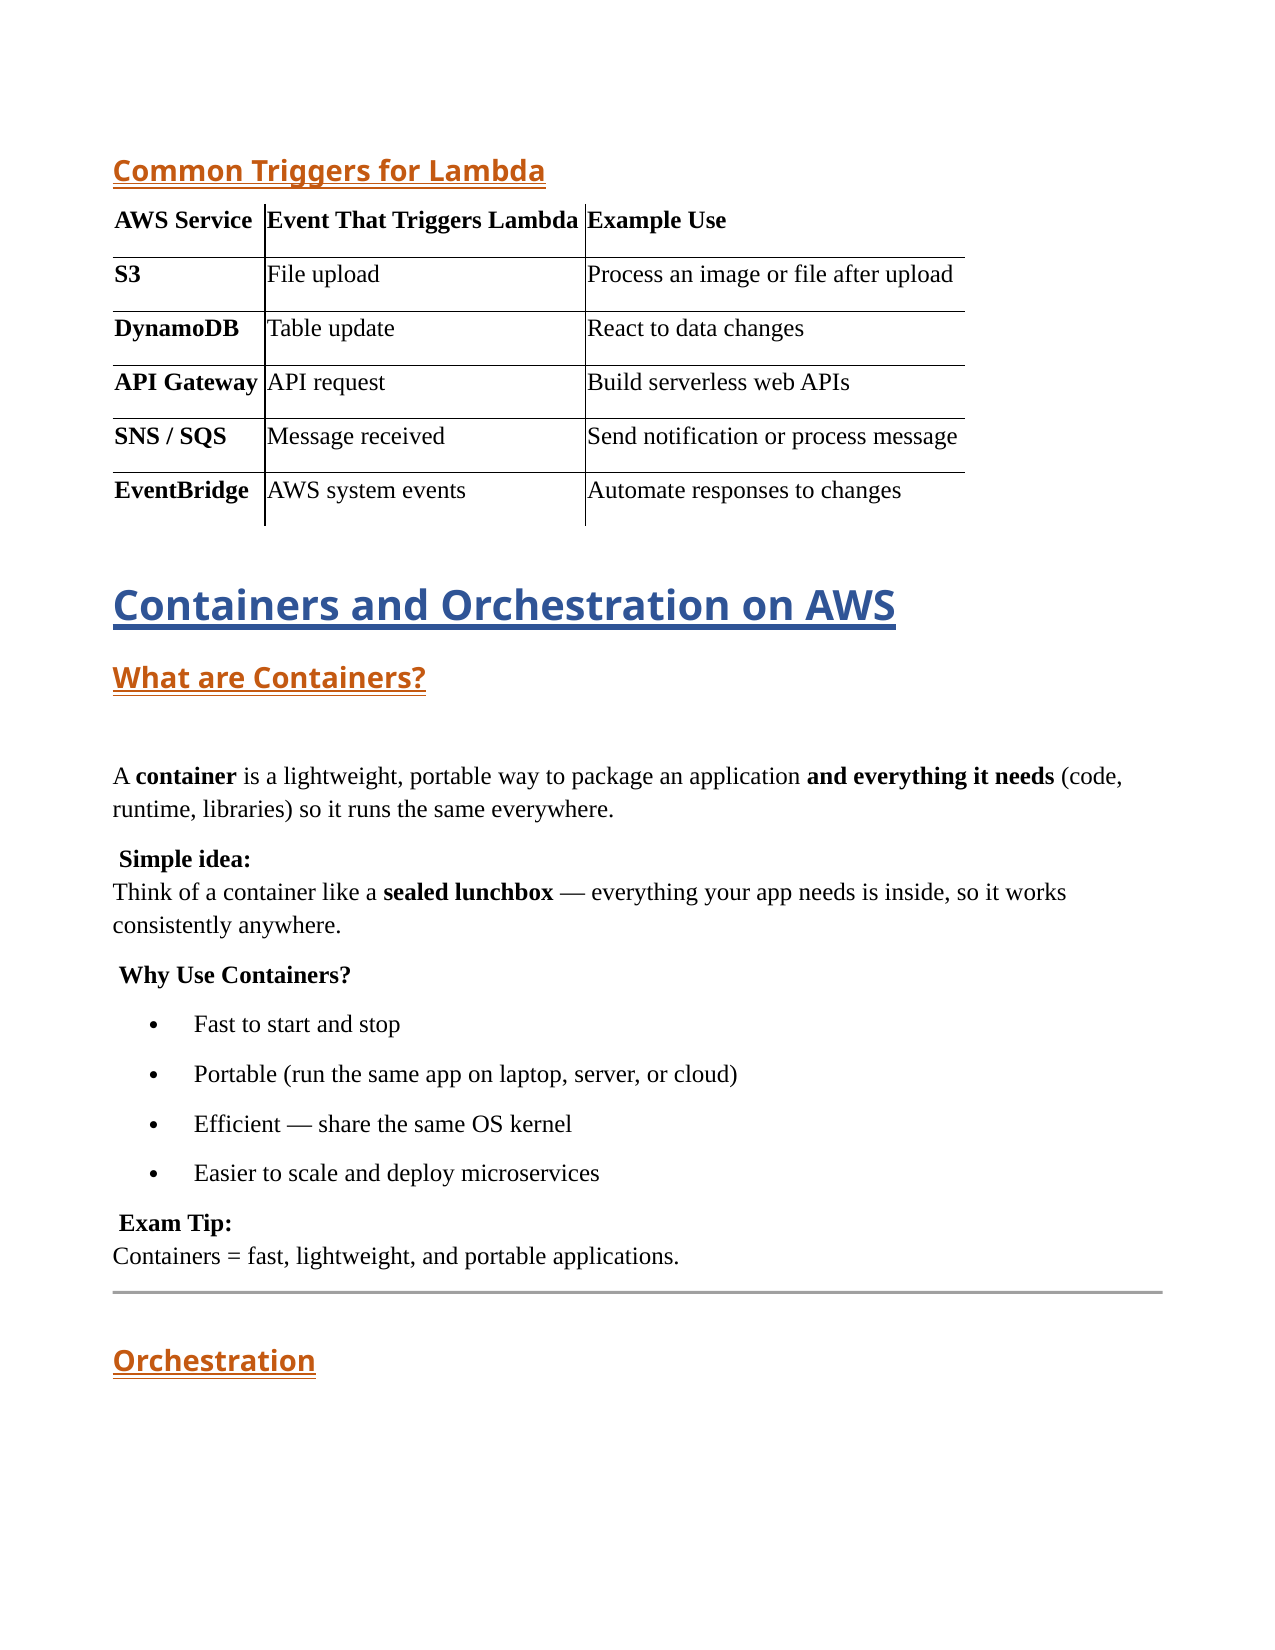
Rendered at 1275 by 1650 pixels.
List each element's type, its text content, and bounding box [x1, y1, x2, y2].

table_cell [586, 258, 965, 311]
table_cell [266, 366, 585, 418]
table_header Example Use [586, 204, 965, 257]
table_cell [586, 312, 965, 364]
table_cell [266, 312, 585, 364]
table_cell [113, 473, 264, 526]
list Portable (run the same app on laptop, server, or cloud) [150, 1059, 1162, 1088]
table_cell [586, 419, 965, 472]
text Simple idea: Think of a container like a sealed lunchbox — everything your app needs is inside, so it works consistently anywhere. [112, 844, 1162, 939]
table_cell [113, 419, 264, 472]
table_cell S3 [113, 258, 264, 311]
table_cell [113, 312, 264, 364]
subtitle What are Containers? [112, 658, 1162, 697]
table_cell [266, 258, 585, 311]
text Exam Tip: Containers = fast, lightweight, and portable applications. [112, 1208, 1162, 1270]
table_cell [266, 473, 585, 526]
subtitle Containers and Orchestration on AWS [112, 576, 1162, 632]
table_header Event That Triggers Lambda [266, 204, 585, 257]
table_header AWS Service [113, 204, 264, 257]
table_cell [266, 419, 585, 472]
text A container is a lightweight, portable way to package an application and everything it needs (code, runtime, libraries) so it runs the same everywhere. [112, 761, 1162, 823]
text Why Use Containers? [112, 960, 1162, 988]
list Fast to start and stop [150, 1009, 1162, 1038]
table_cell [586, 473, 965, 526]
list Easier to scale and deploy microservices [150, 1158, 1162, 1187]
list Efficient — share the same OS kernel [150, 1109, 1162, 1137]
subtitle Orchestration [112, 1341, 1162, 1380]
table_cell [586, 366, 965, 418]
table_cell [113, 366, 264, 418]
subtitle Common Triggers for Lambda [112, 150, 1162, 190]
